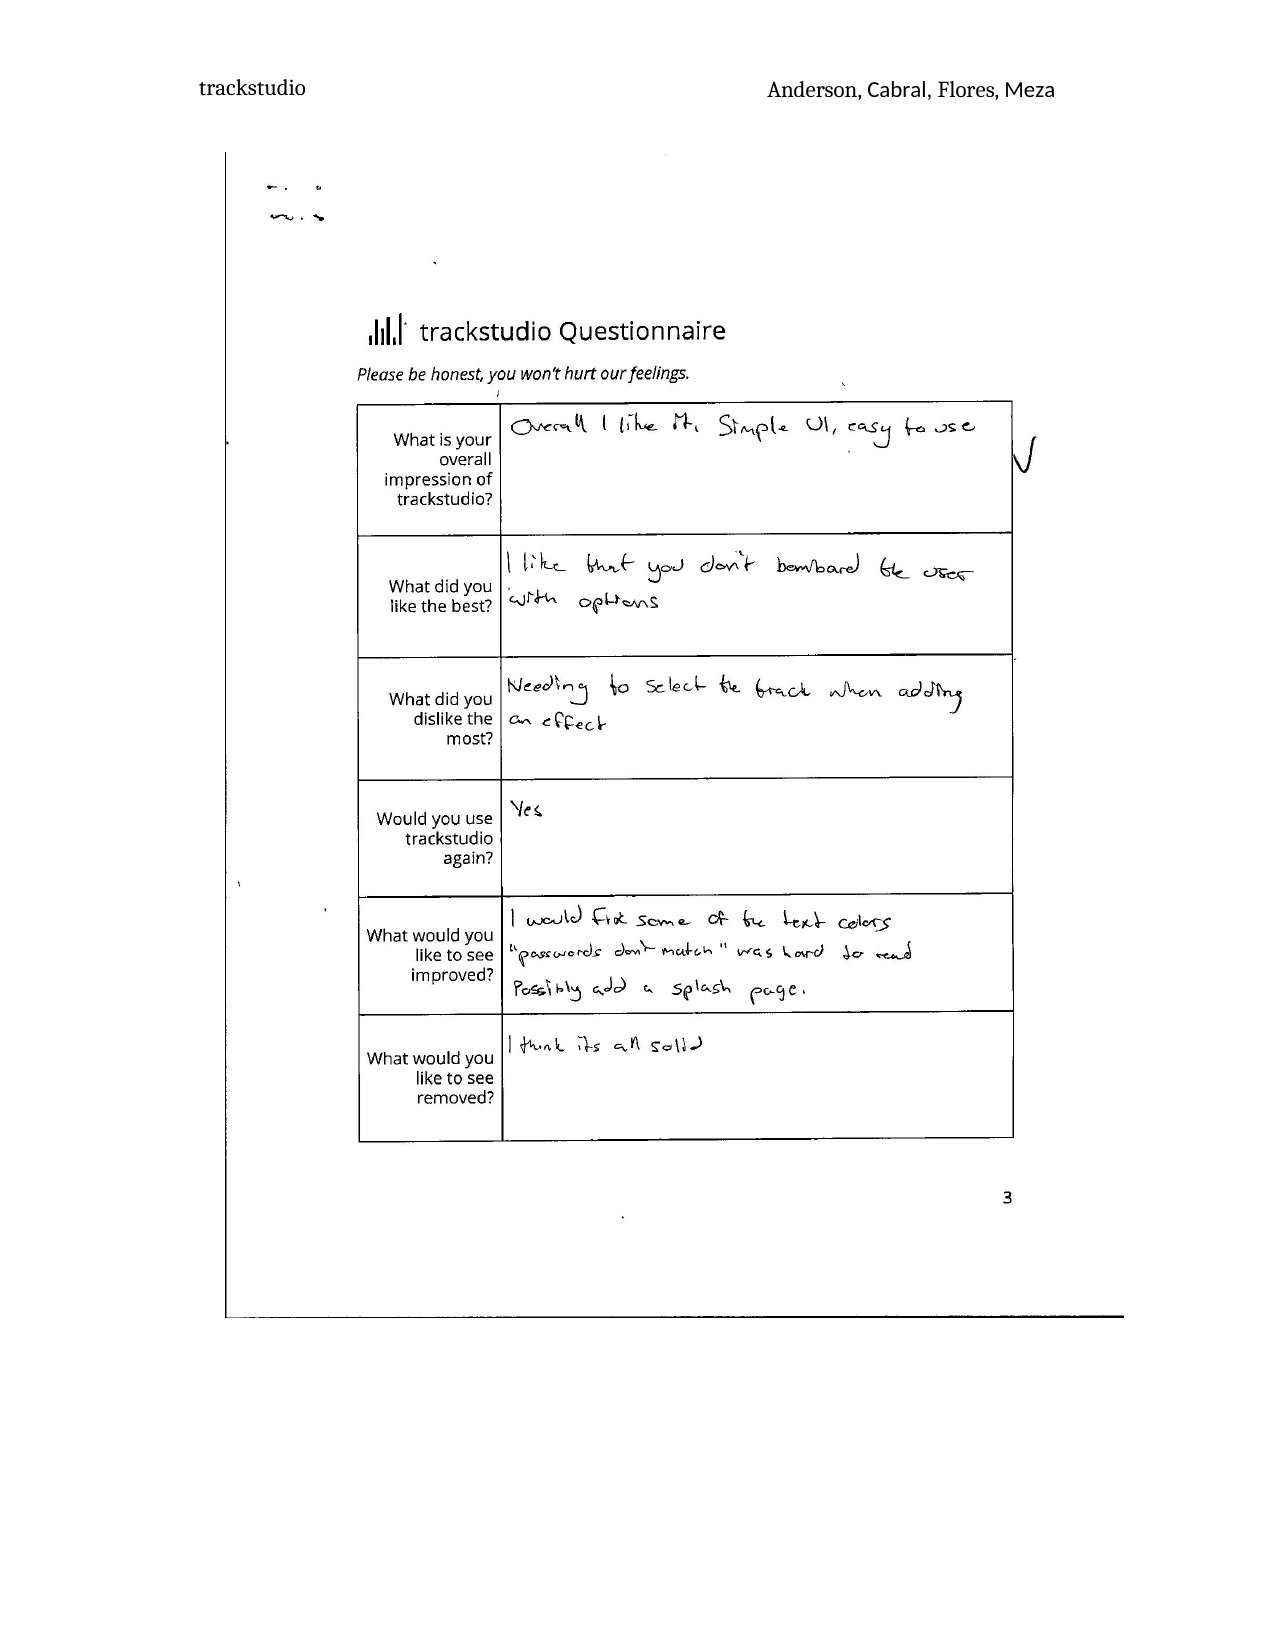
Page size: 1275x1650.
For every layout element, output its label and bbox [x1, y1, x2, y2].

picture [225, 152, 1124, 1318]
